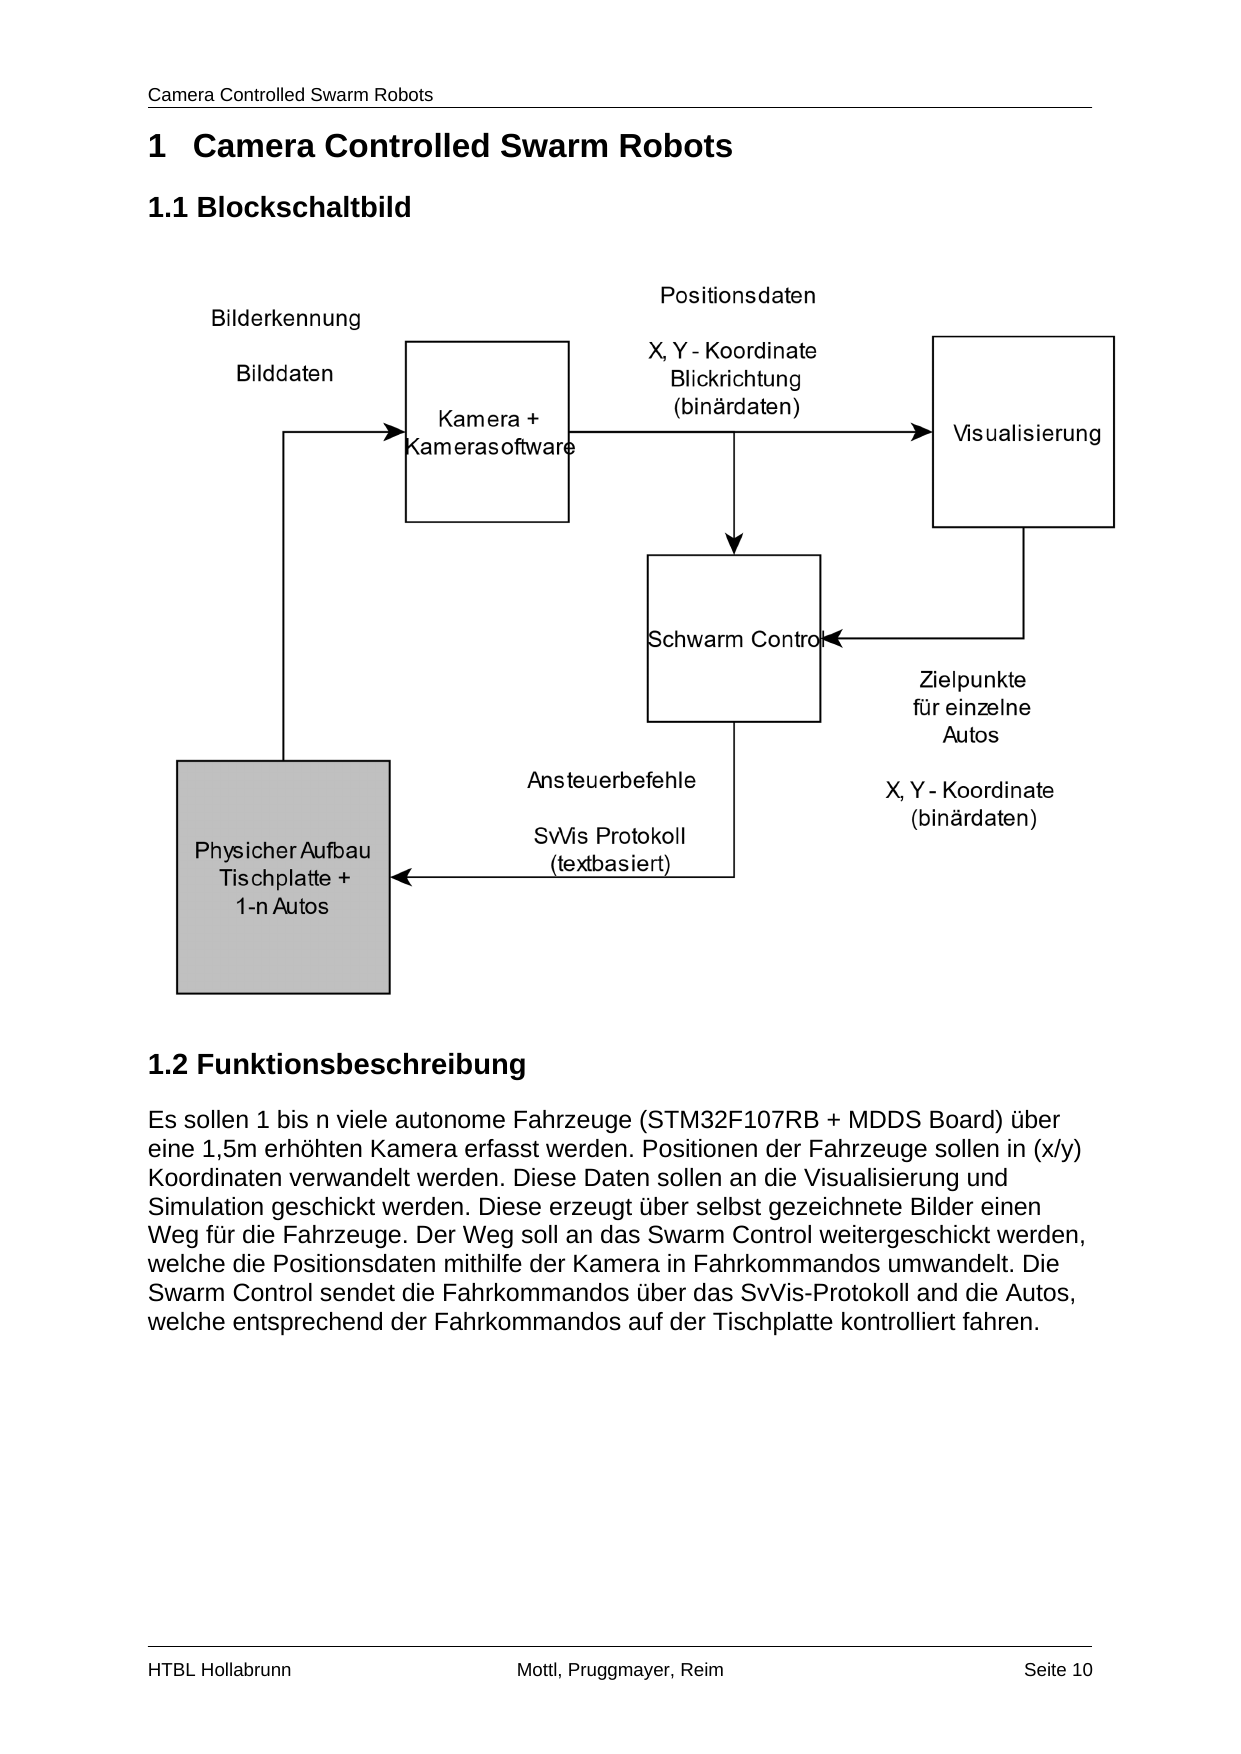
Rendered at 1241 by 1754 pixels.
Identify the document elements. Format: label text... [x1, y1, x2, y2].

subtitle Funktionsbeschreibung [148, 1047, 1092, 1080]
picture [147, 248, 1142, 1022]
subtitle Blockschaltbild [148, 190, 1092, 223]
subtitle Camera Controlled Swarm Robots [148, 126, 1092, 165]
text Es sollen 1 bis n viele autonome Fahrzeuge (STM32F107RB + MDDS Board) über eine 1,5m erhöhten Kamera erfasst werden. Positionen der Fahrzeuge sollen in (x/y) Koordinaten verwandelt werden. Diese Daten sollen an die Visualisierung und Simulation geschickt werden. Diese erzeugt über selbst gezeichnete Bilder einen Weg für die Fahrzeuge. Der Weg soll an das Swarm Control weitergeschickt werden, welche die Positionsdaten mithilfe der Kamera in Fahrkommandos umwandelt. Die Swarm Control sendet die Fahrkommandos über das SvVis-Protokoll and die Autos, welche entsprechend der Fahrkommandos auf der Tischplatte kontrolliert fahren. [148, 1105, 1092, 1335]
